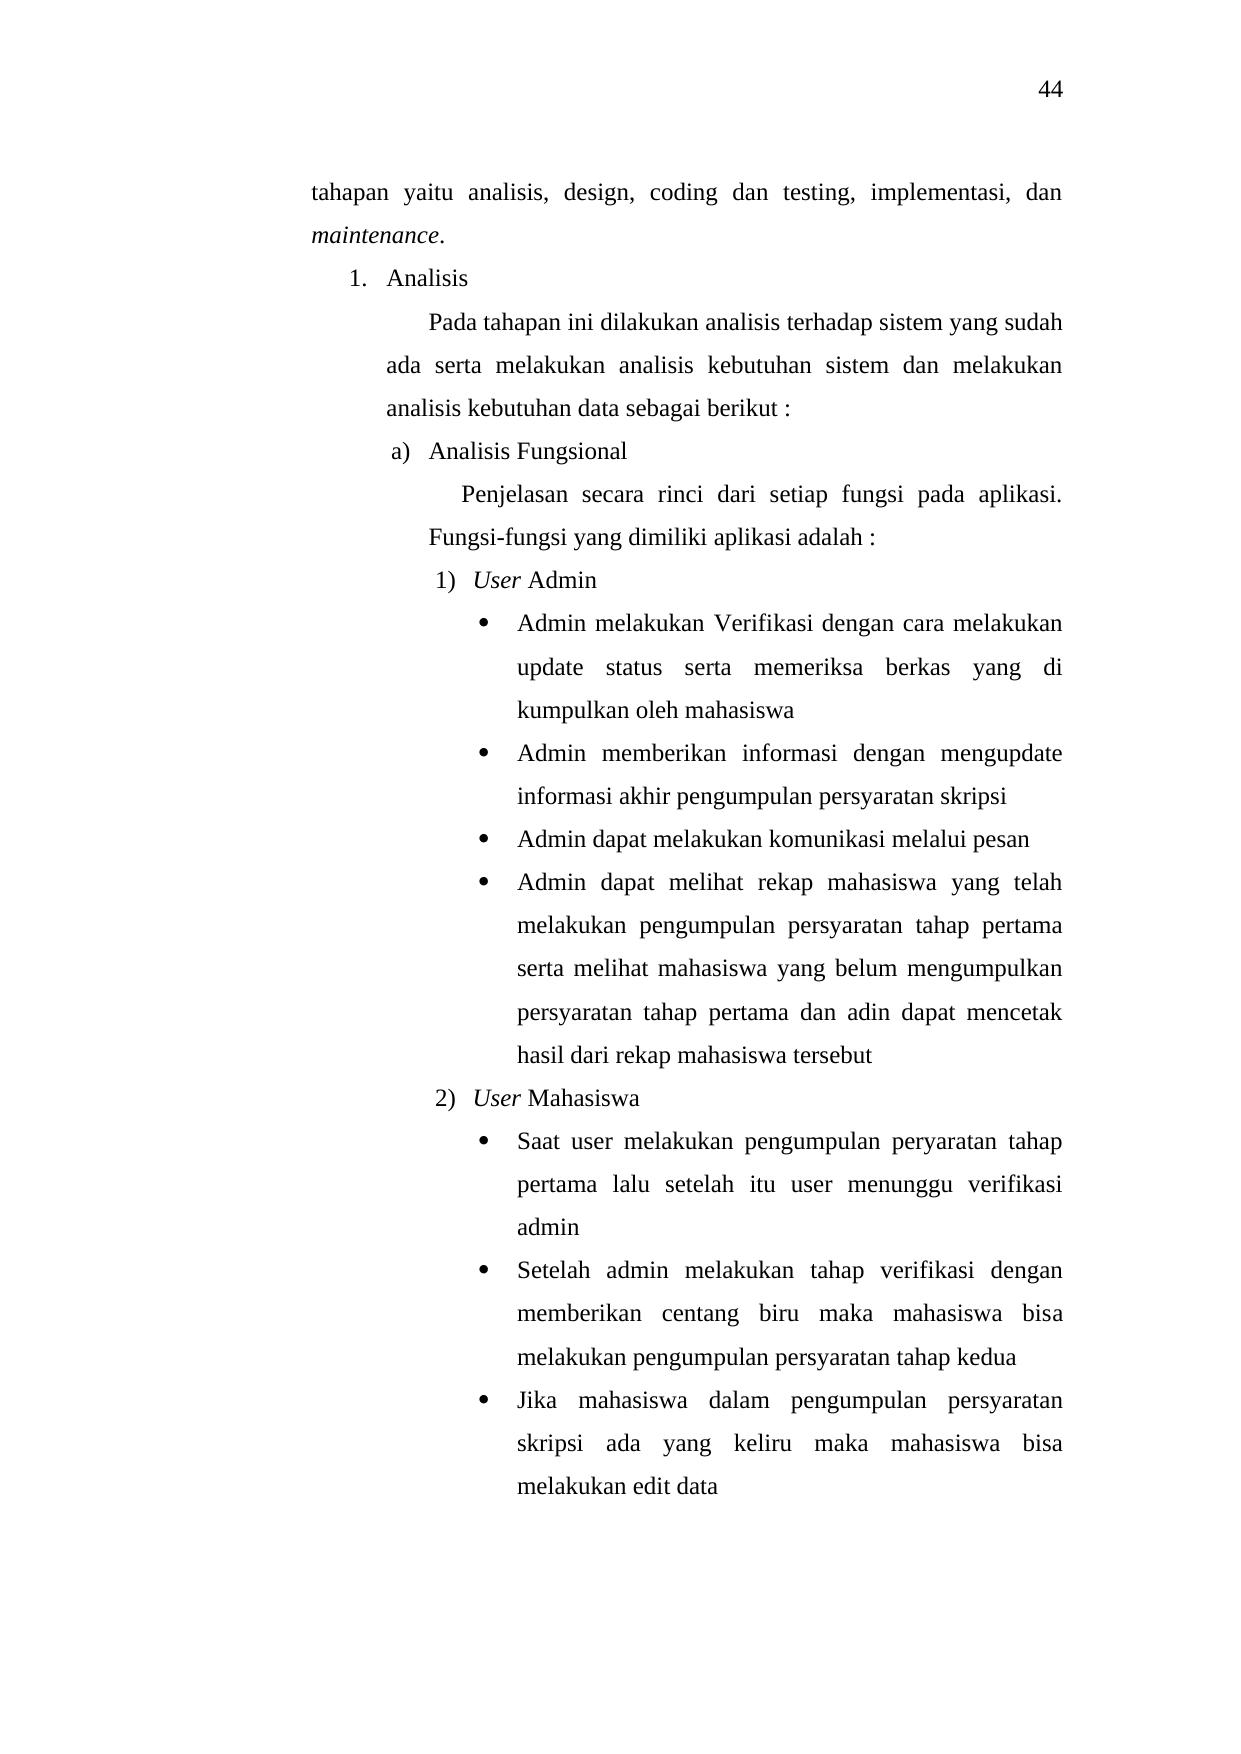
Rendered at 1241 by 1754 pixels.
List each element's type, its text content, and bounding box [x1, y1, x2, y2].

list Saat user melakukan pengumpulan peryaratan tahap pertama lalu setelah itu user menunggu verifikasi admin [479, 1126, 1063, 1241]
list User Admin [435, 565, 1063, 594]
list Admin dapat melakukan komunikasi melalui pesan [479, 824, 1063, 853]
list Analisis [349, 263, 1063, 292]
list Admin memberikan informasi dengan mengupdate informasi akhir pengumpulan persyaratan skripsi [479, 738, 1063, 810]
list Pada tahapan ini dilakukan analisis terhadap sistem yang sudah ada serta melakukan analisis kebutuhan sistem dan melakukan analisis kebutuhan data sebagai berikut : [386, 307, 1063, 422]
list Jika mahasiswa dalam pengumpulan persyaratan skripsi ada yang keliru maka mahasiswa bisa melakukan edit data [479, 1385, 1063, 1500]
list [311, 177, 1063, 249]
list Analisis Fungsional [391, 436, 1063, 465]
list Setelah admin melakukan tahap verifikasi dengan memberikan centang biru maka mahasiswa bisa melakukan pengumpulan persyaratan tahap kedua [479, 1255, 1063, 1370]
list User Mahasiswa [435, 1083, 1063, 1112]
list Admin melakukan Verifikasi dengan cara melakukan update status serta memeriksa berkas yang di kumpulkan oleh mahasiswa [479, 608, 1063, 723]
list Admin dapat melihat rekap mahasiswa yang telah melakukan pengumpulan persyaratan tahap pertama serta melihat mahasiswa yang belum mengumpulkan persyaratan tahap pertama dan adin dapat mencetak hasil dari rekap mahasiswa tersebut [479, 867, 1063, 1068]
list Penjelasan secara rinci dari setiap fungsi pada aplikasi. Fungsi-fungsi yang dimiliki aplikasi adalah : [428, 479, 1063, 551]
